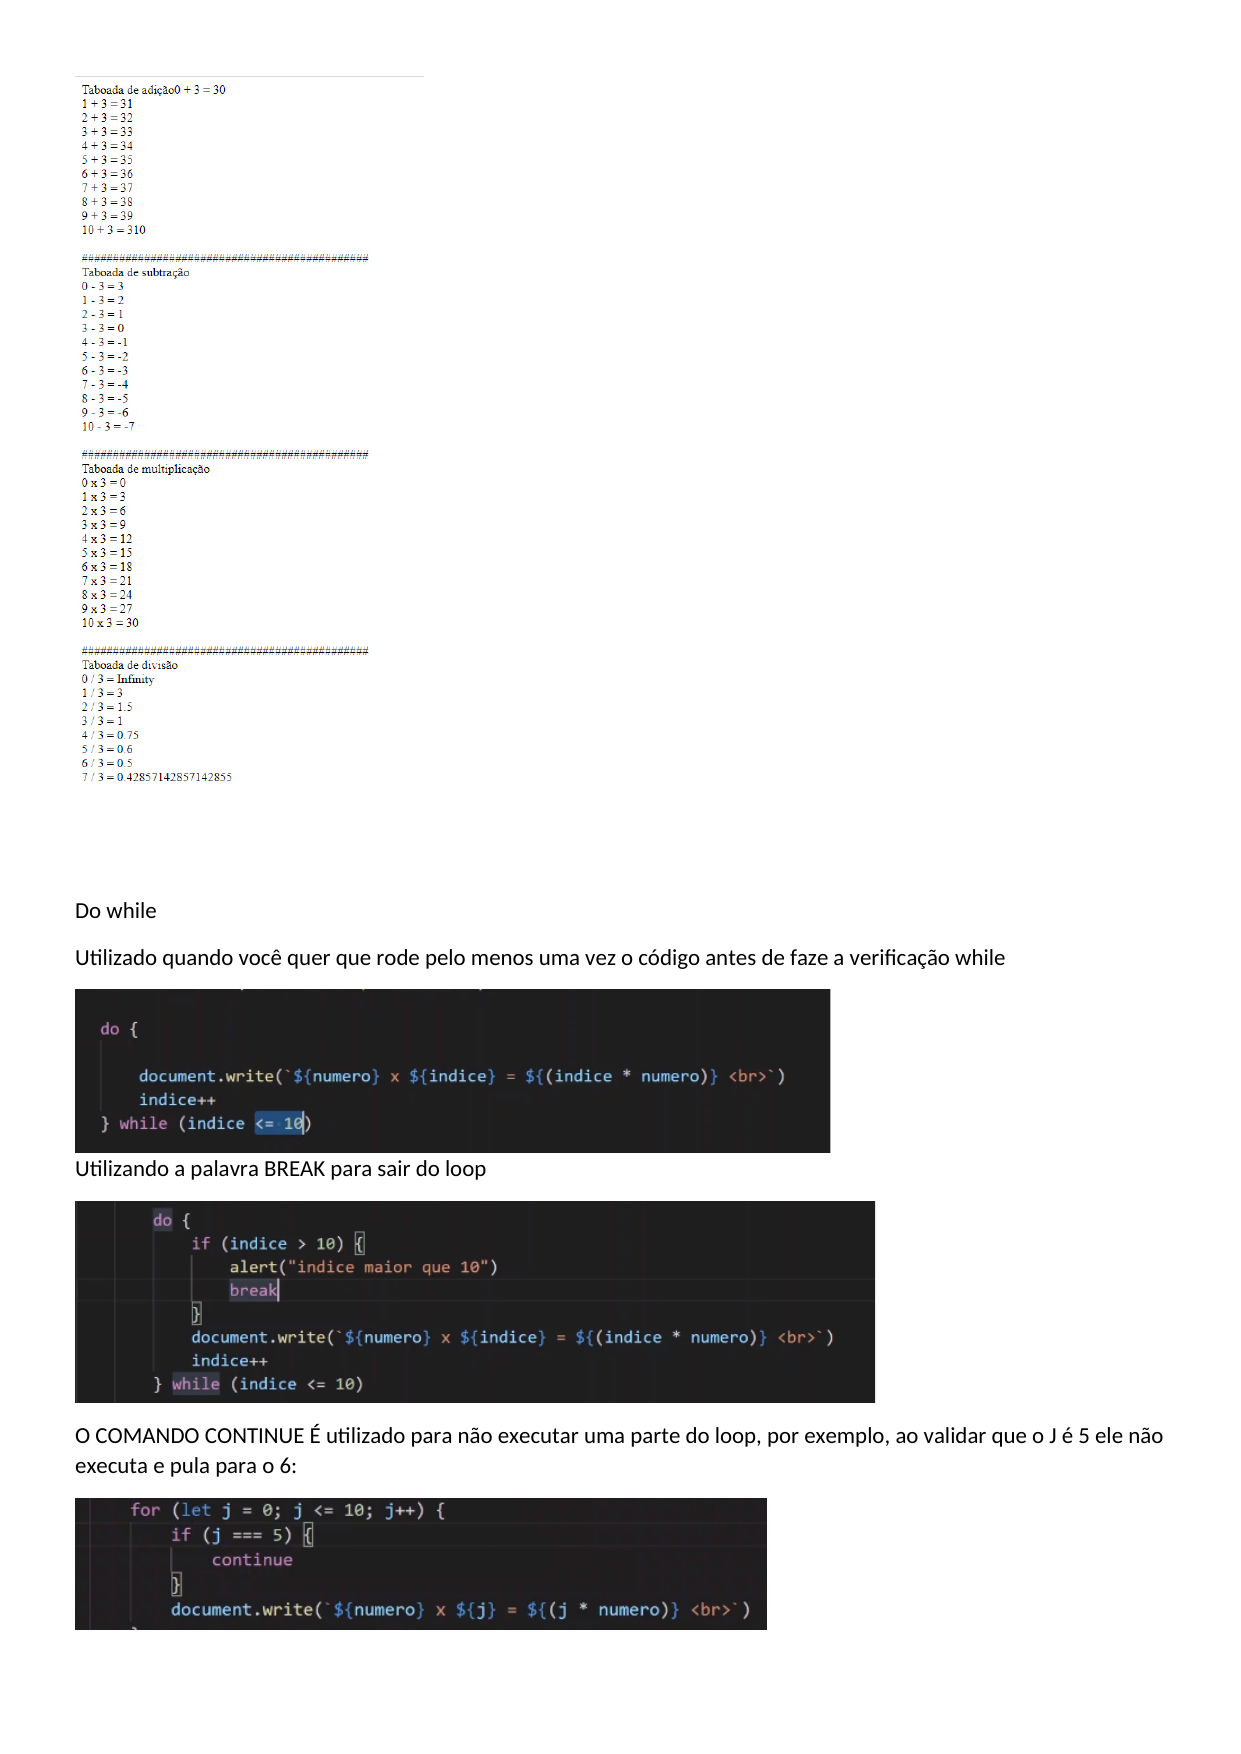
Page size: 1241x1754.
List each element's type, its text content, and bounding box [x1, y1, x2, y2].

text Do while [75, 896, 1165, 924]
text Utilizado quando você quer que rode pelo menos uma vez o código antes de faze a verificação while [75, 943, 1165, 971]
picture [75, 989, 831, 1153]
text O COMANDO CONTINUE É utilizado para não executar uma parte do loop, por exemplo, ao validar que o J é 5 ele não executa e pula para o 6: [75, 1421, 1165, 1479]
picture [75, 1201, 876, 1403]
picture [75, 1498, 767, 1630]
picture [75, 75, 425, 784]
